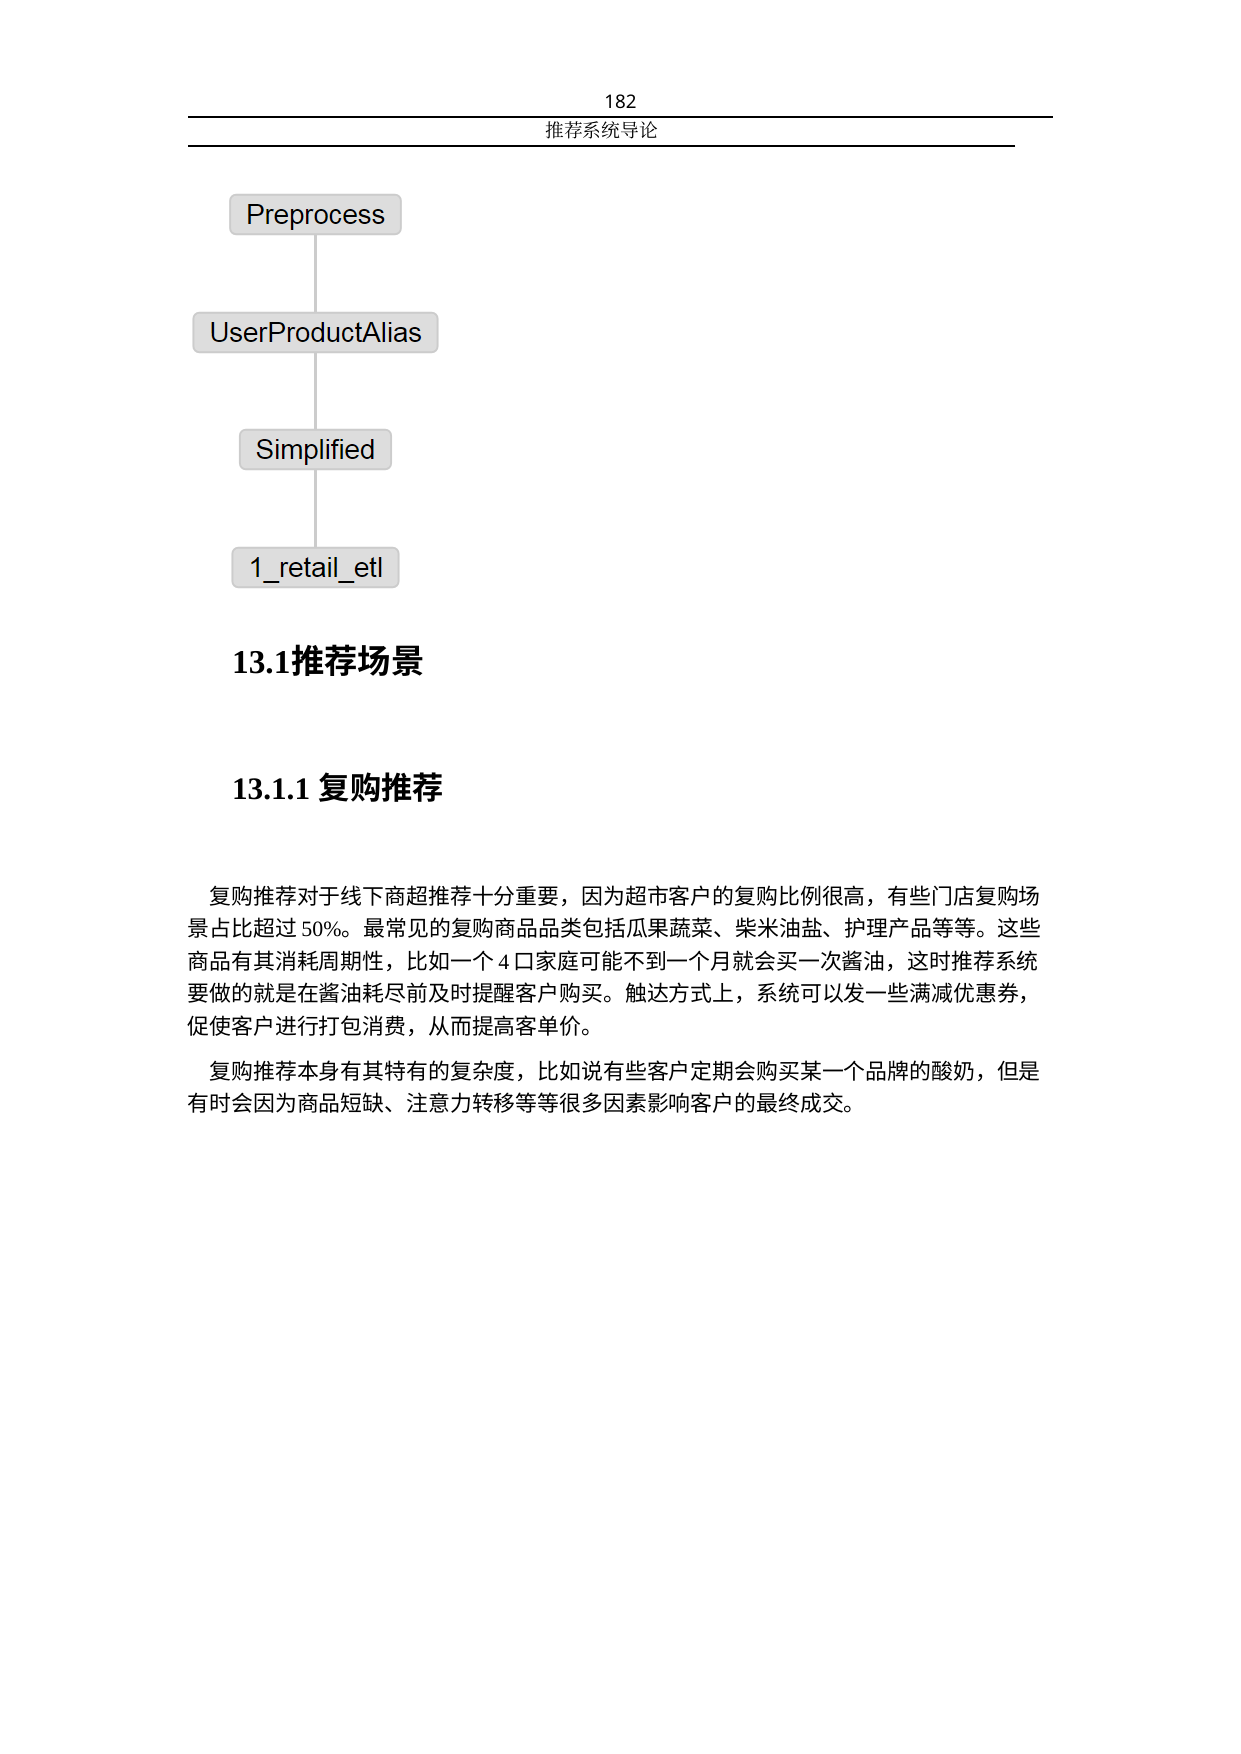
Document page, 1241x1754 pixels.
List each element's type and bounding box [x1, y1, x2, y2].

picture [187, 184, 467, 592]
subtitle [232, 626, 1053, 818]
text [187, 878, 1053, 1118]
